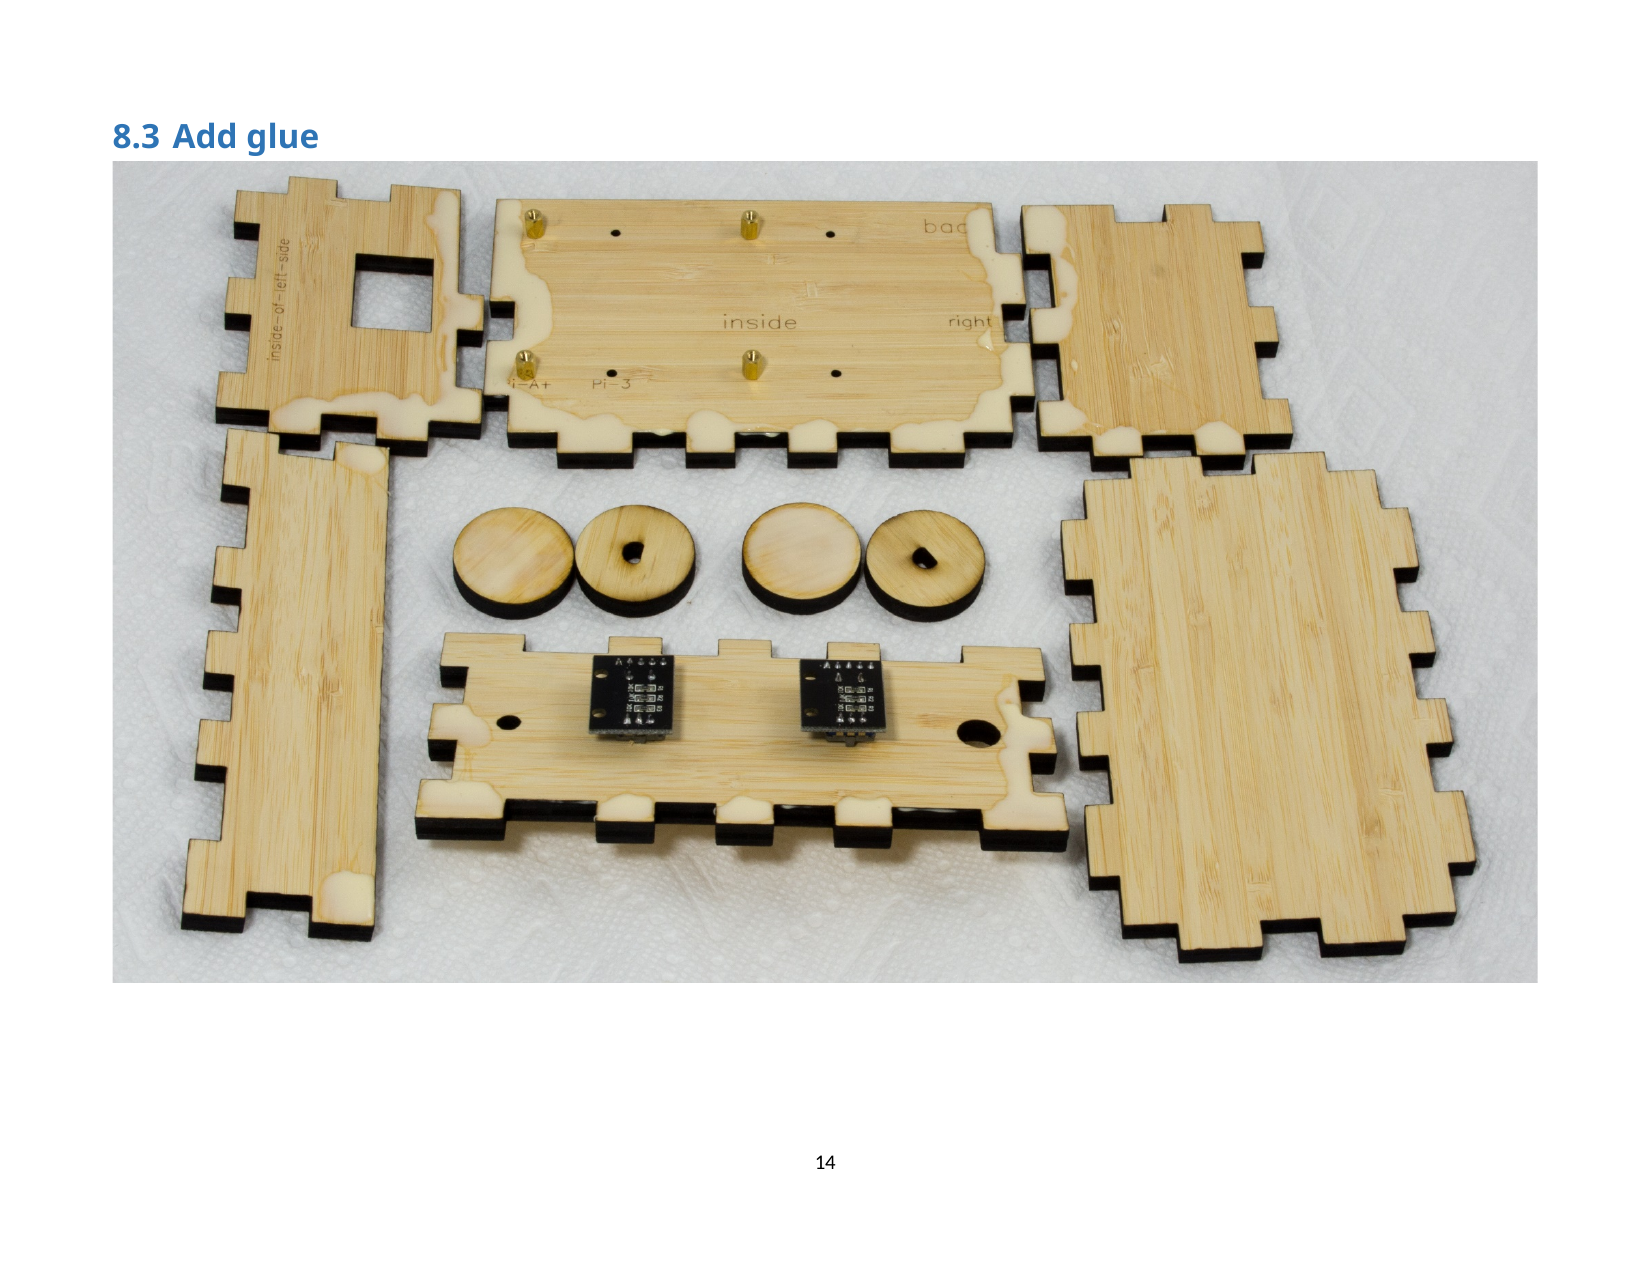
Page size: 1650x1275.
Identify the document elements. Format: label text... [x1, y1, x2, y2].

subtitle Add glue [112, 112, 1537, 158]
picture [112, 161, 1538, 983]
